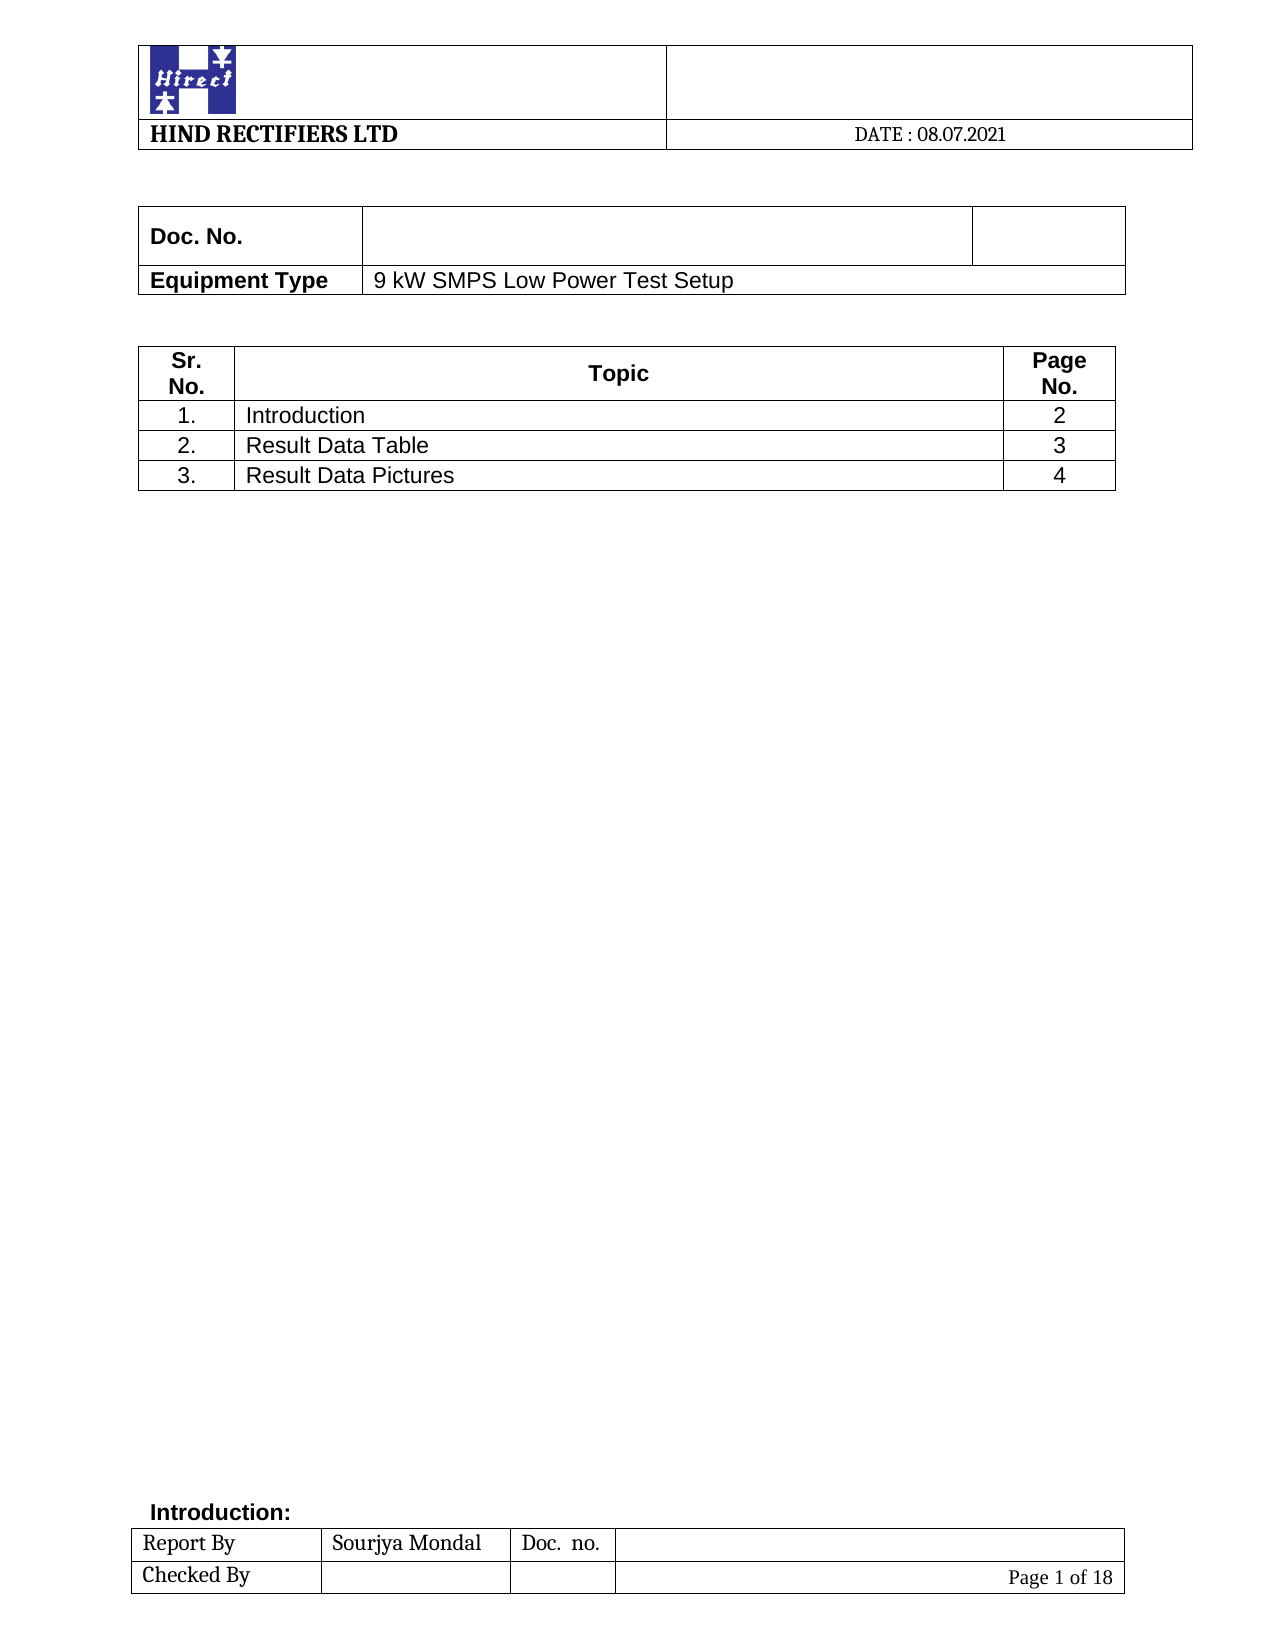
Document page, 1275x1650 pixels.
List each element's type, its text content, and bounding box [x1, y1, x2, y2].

table_cell 9 kW SMPS Low Power Test Setup [363, 266, 1125, 294]
table_header Doc. No. [139, 207, 362, 265]
table_cell 4 [1004, 461, 1115, 489]
table_header Page No. [1004, 347, 1115, 399]
table_cell 3 [1004, 431, 1115, 459]
text Introduction: [150, 1499, 1181, 1525]
table_header Topic [235, 347, 1003, 399]
table_cell Result Data Table [235, 431, 1003, 459]
table_cell Introduction [235, 401, 1003, 429]
picture [150, 46, 236, 114]
table_cell 3. [139, 461, 234, 489]
table_header Sr. No. [139, 347, 234, 399]
table_cell 1. [139, 401, 234, 429]
table_cell Equipment Type [139, 266, 362, 294]
table_cell Result Data Pictures [235, 461, 1003, 489]
table_cell 2 [1004, 401, 1115, 429]
table_header [973, 207, 1125, 265]
table_header [363, 207, 972, 265]
table_cell 2. [139, 431, 234, 459]
